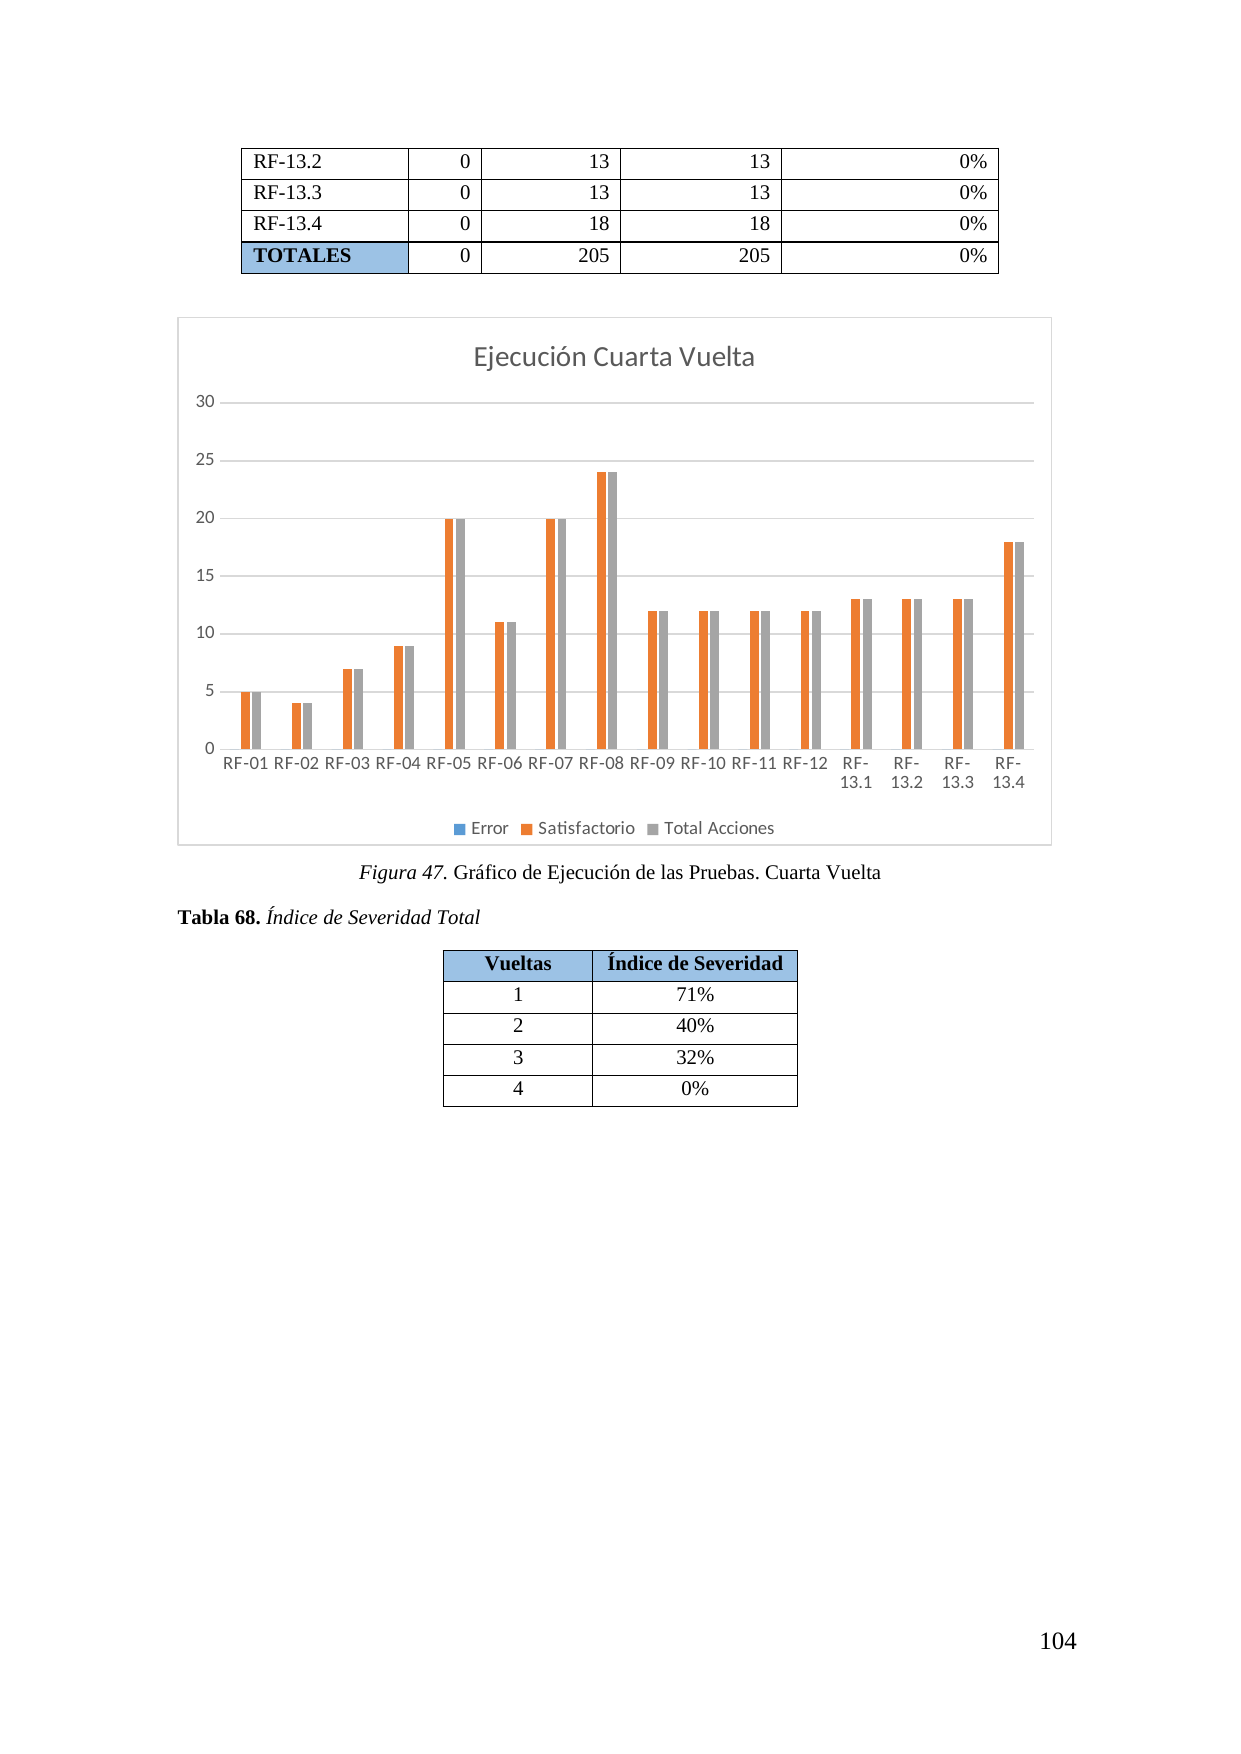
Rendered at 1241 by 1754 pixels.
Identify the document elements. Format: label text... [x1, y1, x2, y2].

text Figura 47. Gráfico de Ejecución de las Pruebas. Cuarta Vuelta [177, 860, 1063, 884]
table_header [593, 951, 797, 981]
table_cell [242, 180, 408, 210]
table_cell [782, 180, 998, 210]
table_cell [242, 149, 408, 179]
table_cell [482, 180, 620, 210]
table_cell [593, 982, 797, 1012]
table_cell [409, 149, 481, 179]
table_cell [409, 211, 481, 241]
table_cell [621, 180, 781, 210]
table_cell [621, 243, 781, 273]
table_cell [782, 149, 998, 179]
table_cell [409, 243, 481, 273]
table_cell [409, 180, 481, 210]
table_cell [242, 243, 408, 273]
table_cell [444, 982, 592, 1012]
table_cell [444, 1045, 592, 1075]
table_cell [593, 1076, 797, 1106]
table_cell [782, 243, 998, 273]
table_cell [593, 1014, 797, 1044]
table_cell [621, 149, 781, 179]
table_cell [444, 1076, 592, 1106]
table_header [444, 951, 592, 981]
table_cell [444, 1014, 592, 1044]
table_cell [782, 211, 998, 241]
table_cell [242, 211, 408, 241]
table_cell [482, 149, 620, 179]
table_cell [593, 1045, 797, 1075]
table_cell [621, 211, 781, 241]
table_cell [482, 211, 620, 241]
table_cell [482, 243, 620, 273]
text Tabla 68. Índice de Severidad Total [177, 905, 1063, 929]
